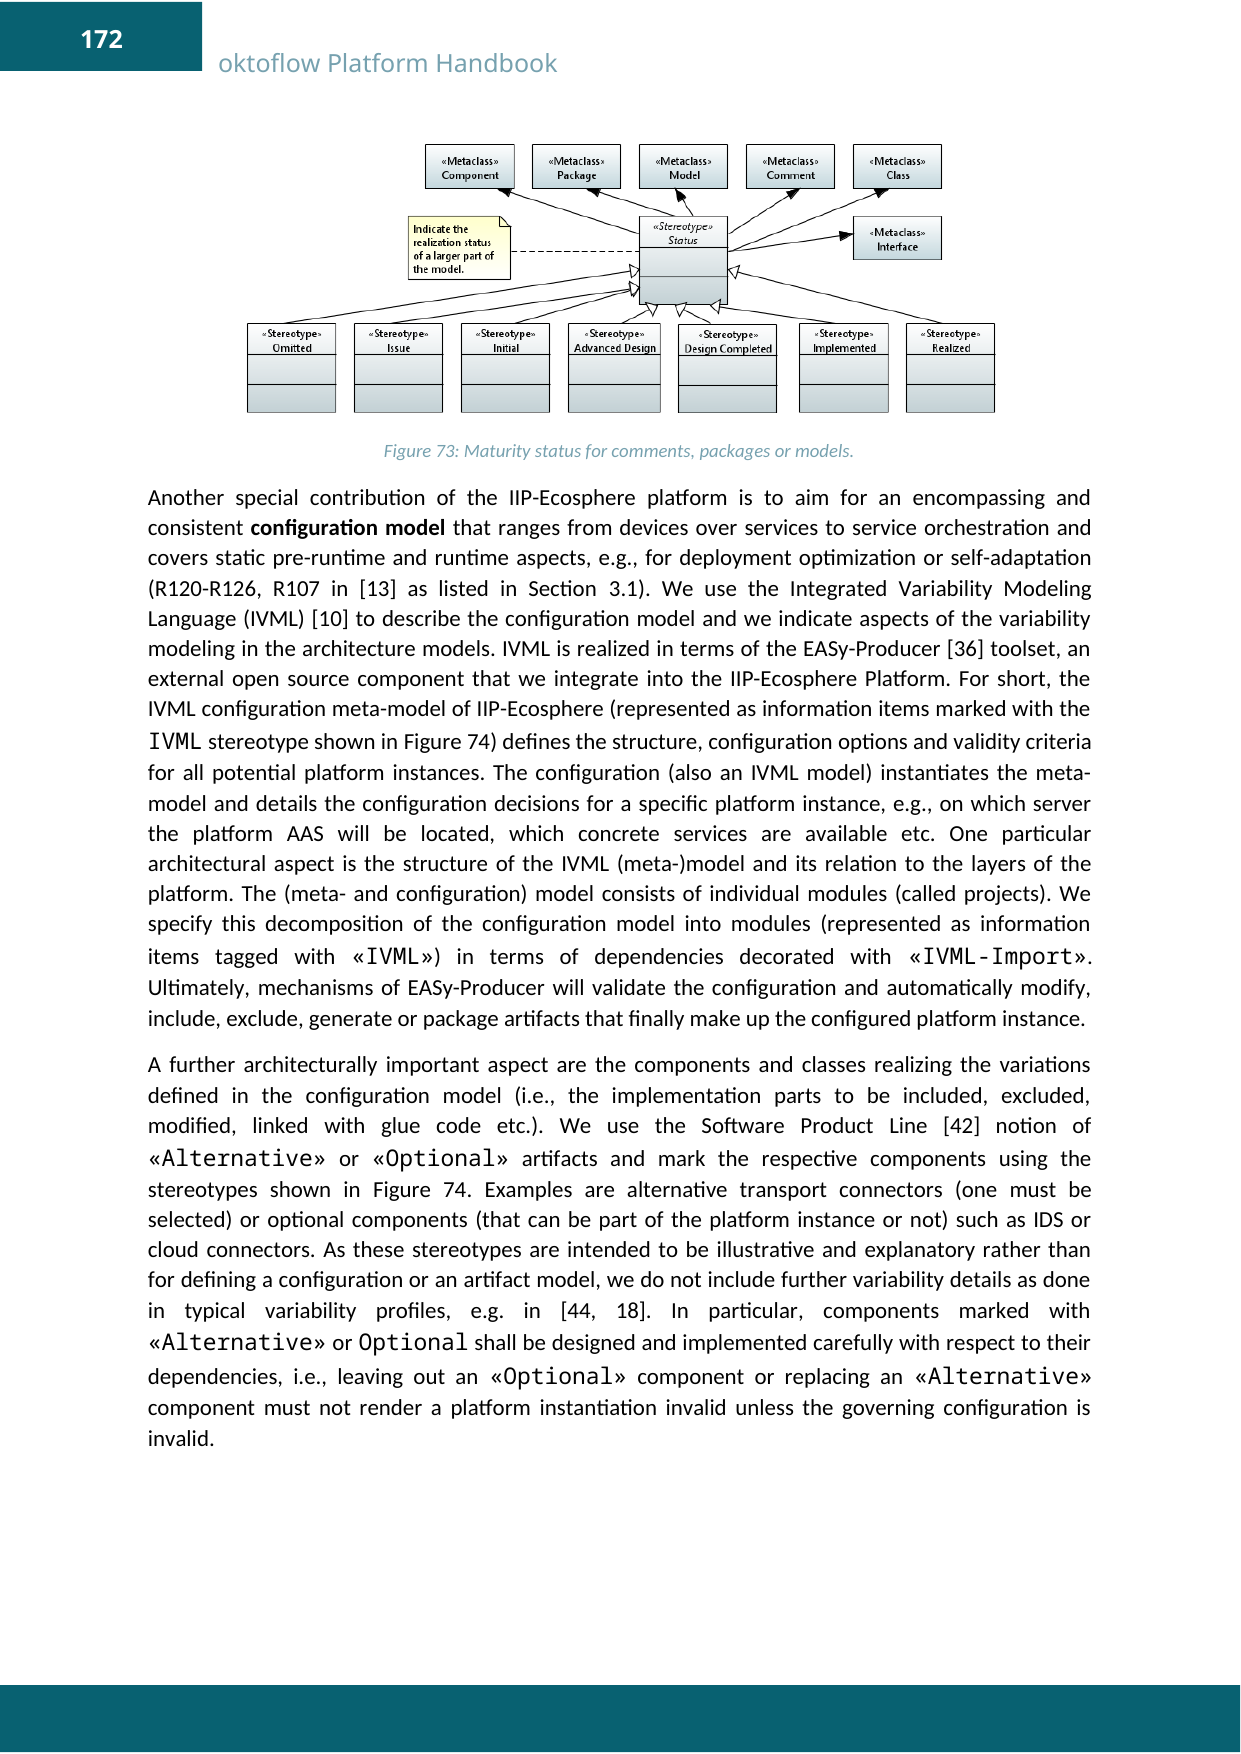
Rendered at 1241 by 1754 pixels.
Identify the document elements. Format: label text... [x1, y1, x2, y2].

picture [238, 132, 1002, 421]
text A further architecturally important aspect are the components and classes realizing the variations defined in the configuration model (i.e., the implementation parts to be included, excluded, modified, linked with glue code etc.). We use the Software Product Line [42] notion of «Alternative» or «Optional» artifacts and mark the respective components using the stereotypes shown in Figure 74. Examples are alternative transport connectors (one must be selected) or optional components (that can be part of the platform instance or not) such as IDS or cloud connectors. As these stereotypes are intended to be illustrative and explanatory rather than for defining a configuration or an artifact model, we do not include further variability details as done in typical variability profiles, e.g. in [44, 18]. In particular, components marked with «Alternative» or Optional shall be designed and implemented carefully with respect to their dependencies, i.e., leaving out an «Optional» component or replacing an «Alternative» component must not render a platform instantiation invalid unless the governing configuration is invalid. [148, 1051, 1093, 1452]
text Figure 73: Maturity status for comments, packages or models. [148, 439, 1093, 462]
text Another special contribution of the IIP-Ecosphere platform is to aim for an encompassing and consistent configuration model that ranges from devices over services to service orchestration and covers static pre-runtime and runtime aspects, e.g., for deployment optimization or self-adaptation (R120-R126, R107 in [13] as listed in Section 3.1). We use the Integrated Variability Modeling Language (IVML) [10] to describe the configuration model and we indicate aspects of the variability modeling in the architecture models. IVML is realized in terms of the EASy-Producer [36] toolset, an external open source component that we integrate into the IIP-Ecosphere Platform. For short, the IVML configuration meta-model of IIP-Ecosphere (represented as information items marked with the IVML stereotype shown in Figure 74) defines the structure, configuration options and validity criteria for all potential platform instances. The configuration (also an IVML model) instantiates the meta-model and details the configuration decisions for a specific platform instance, e.g., on which server the platform AAS will be located, which concrete services are available etc. One particular architectural aspect is the structure of the IVML (meta-)model and its relation to the layers of the platform. The (meta- and configuration) model consists of individual modules (called projects). We specify this decomposition of the configuration model into modules (represented as information items tagged with «IVML») in terms of dependencies decorated with «IVML-Import». Ultimately, mechanisms of EASy-Producer will validate the configuration and automatically modify, include, exclude, generate or package artifacts that finally make up the configured platform instance. [148, 483, 1093, 1032]
